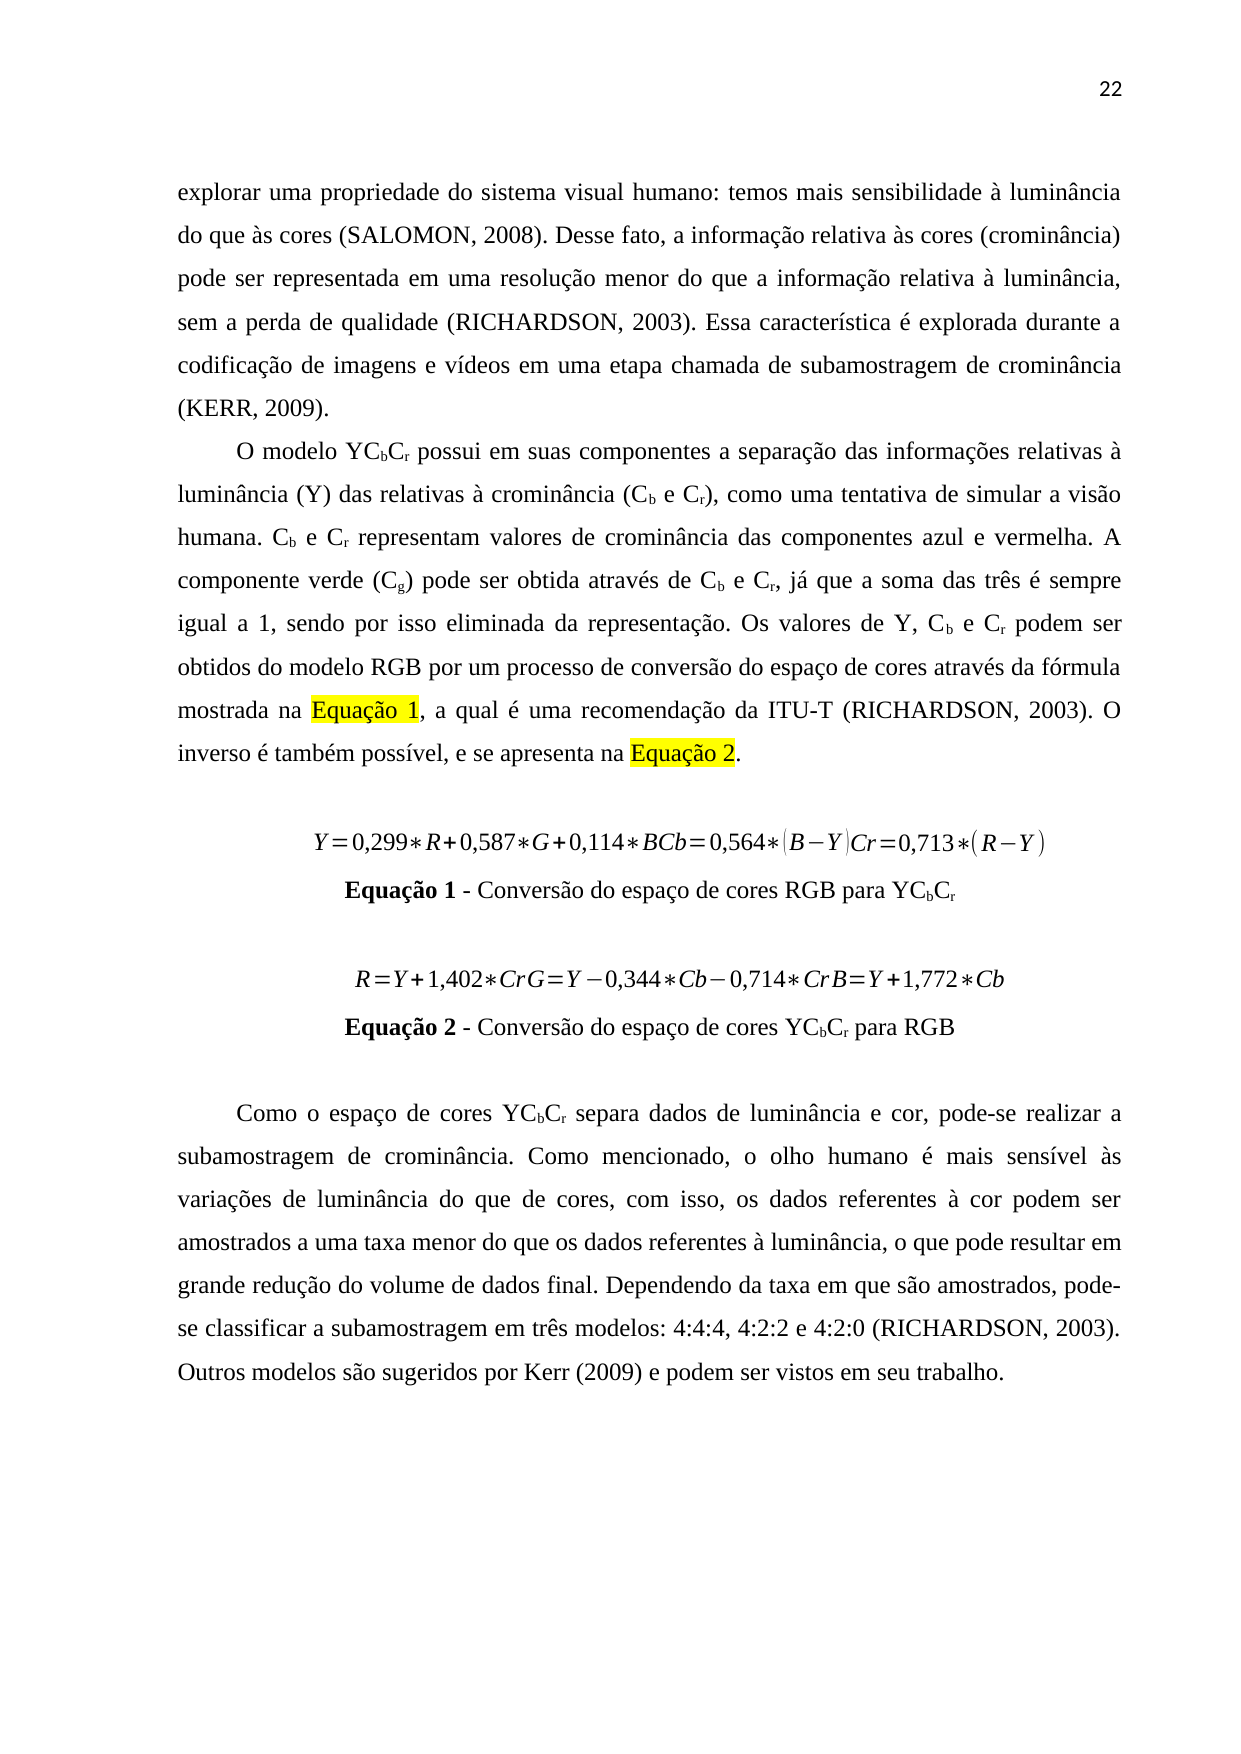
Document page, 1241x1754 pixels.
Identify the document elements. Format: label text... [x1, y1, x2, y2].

list Como o espaço de cores YCbCr separa dados de luminância e cor, pode-se realizar a subamostragem de crominância. Como mencionado, o olho humano é mais sensível às variações de luminância do que de cores, com isso, os dados referentes à cor podem ser amostrados a uma taxa menor do que os dados referentes à luminância, o que pode resultar em grande redução do volume de dados final. Dependendo da taxa em que são amostrados, pode-se classificar a subamostragem em três modelos: 4:4:4, 4:2:2 e 4:2:0 (RICHARDSON, 2003). Outros modelos são sugeridos por Kerr (2009) e podem ser vistos em seu trabalho. [177, 1098, 1122, 1385]
list Equação 2 Conversão do espaço de cores YCbCr para RGB [177, 1012, 1122, 1040]
list O modelo YCbCr possui em suas componentes a separação das informações relativas à luminância (Y) das relativas à crominância (Cb e Cr), como uma tentativa de simular a visão humana. Cb e Cr representam valores de crominância das componentes azul e vermelha. A componente verde (Cg) pode ser obtida através de Cb e Cr, já que a soma das três é sempre igual a 1, sendo por isso eliminada da representação. Os valores de Y, Cb e Cr podem ser obtidos do modelo RGB por um processo de conversão do espaço de cores através da fórmula mostrada na Equação 1, a qual é uma recomendação da ITU-T (RICHARDSON, 2003). O inverso é também possível, e se apresenta na Equação 2. [177, 436, 1122, 767]
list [177, 177, 1122, 422]
list Equação 1 Conversão do espaço de cores RGB para YCbCr [177, 875, 1122, 904]
